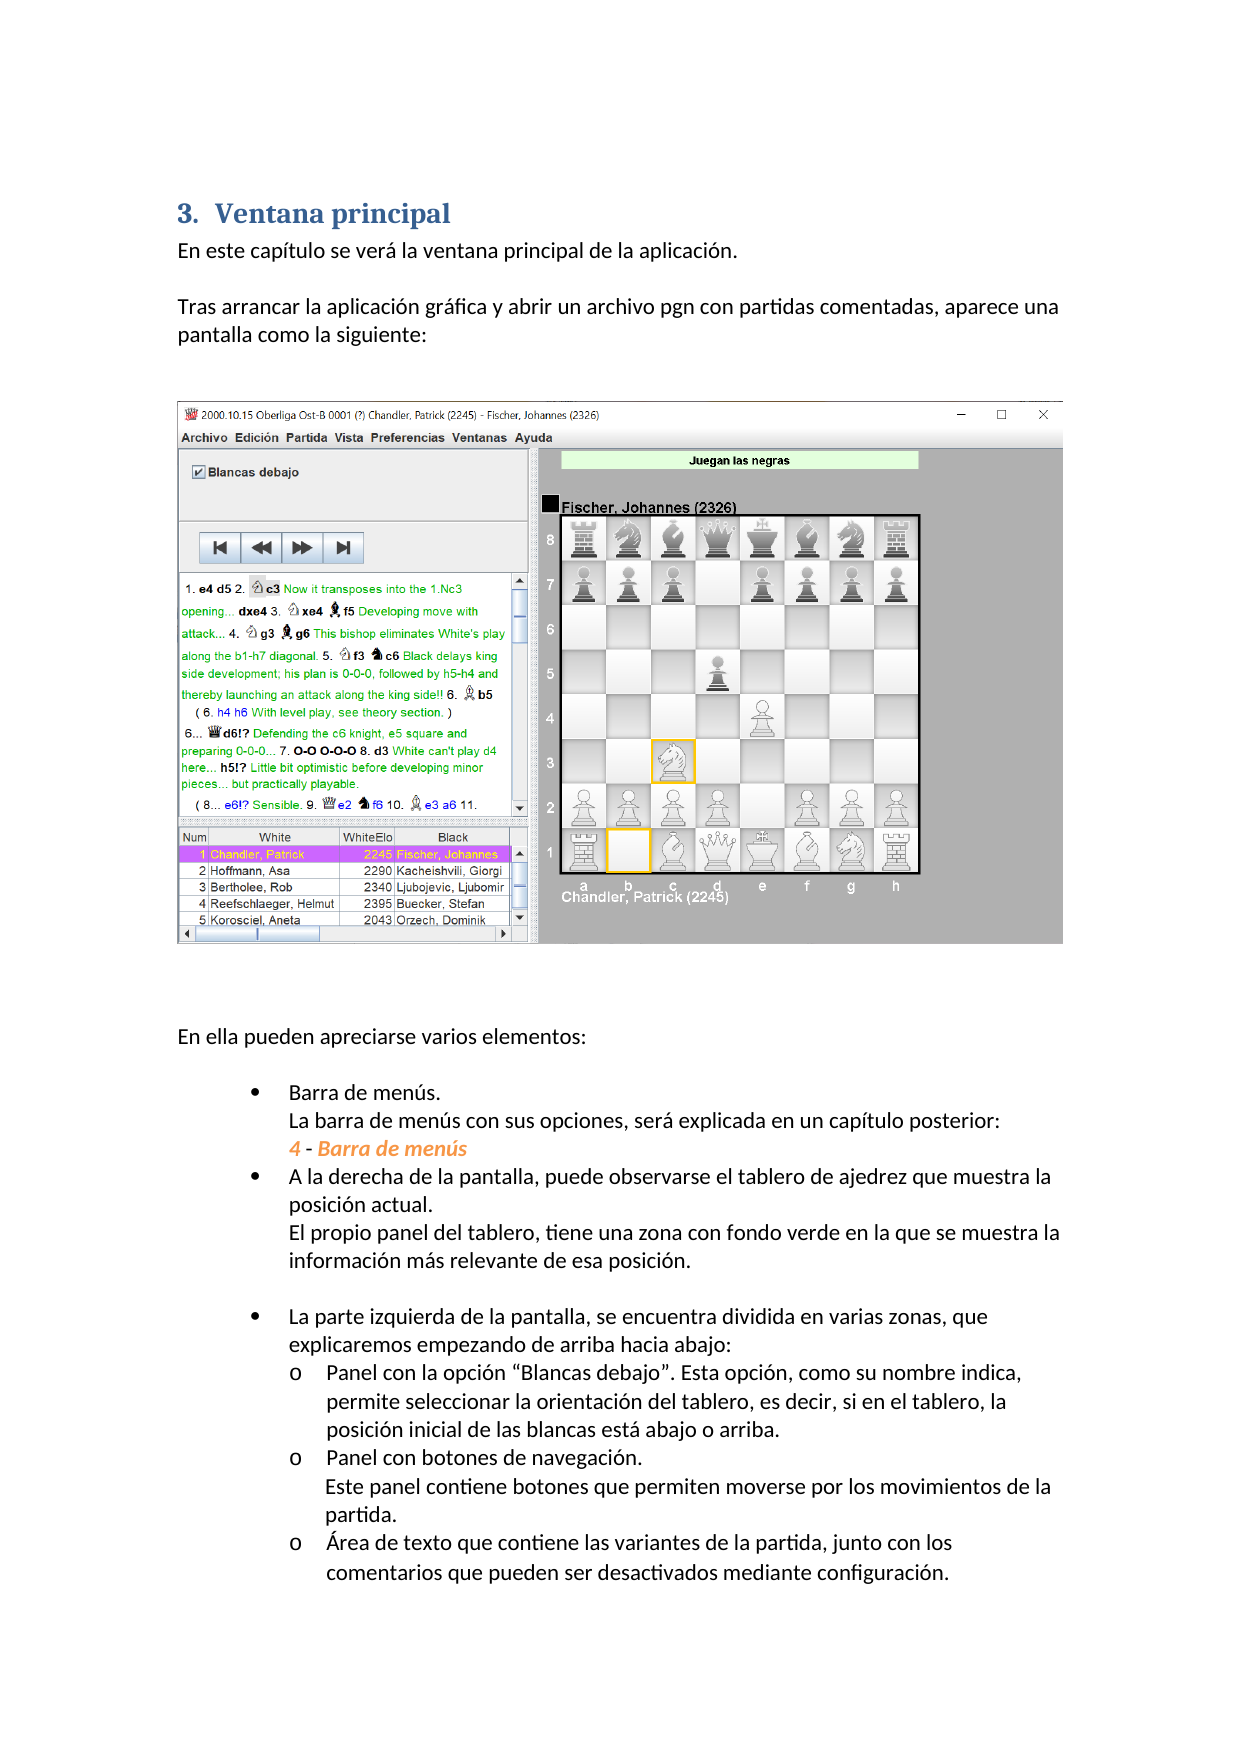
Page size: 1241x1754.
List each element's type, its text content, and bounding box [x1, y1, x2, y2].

text El propio panel del tablero, tiene una zona con fondo verde en la que se muestra la información más relevante de esa posición. [288, 1218, 1063, 1274]
list Área de texto que contiene las variantes de la partida, junto con los comentarios que pueden ser desactivados mediante configuración. [288, 1528, 1063, 1586]
list Panel con la opción “Blancas debajo”. Esta opción, como su nombre indica, permite seleccionar la orientación del tablero, es decir, si en el tablero, la posición inicial de las blancas está abajo o arriba. [288, 1358, 1063, 1443]
text Tras arrancar la aplicación gráfica y abrir un archivo pgn con partidas comentadas, aparece una pantalla como la siguiente: [177, 292, 1063, 348]
list La parte izquierda de la pantalla, se encuentra dividida en varias zonas, que explicaremos empezando de arriba hacia abajo: [251, 1302, 1063, 1358]
list Panel con botones de navegación. [288, 1443, 1063, 1472]
list Barra de menús. [251, 1078, 1063, 1106]
text Este panel contiene botones que permiten moverse por los movimientos de la partida. [325, 1472, 1063, 1528]
picture [177, 401, 1063, 944]
text La barra de menús con sus opciones, será explicada en un capítulo posterior: [288, 1106, 1063, 1134]
subtitle Ventana principal [177, 198, 1063, 231]
text 4 - Barra de menús [288, 1134, 1063, 1162]
list A la derecha de la pantalla, puede observarse el tablero de ajedrez que muestra la posición actual. [251, 1162, 1063, 1218]
text En ella pueden apreciarse varios elementos: [177, 1022, 1063, 1050]
text En este capítulo se verá la ventana principal de la aplicación. [177, 236, 1063, 264]
